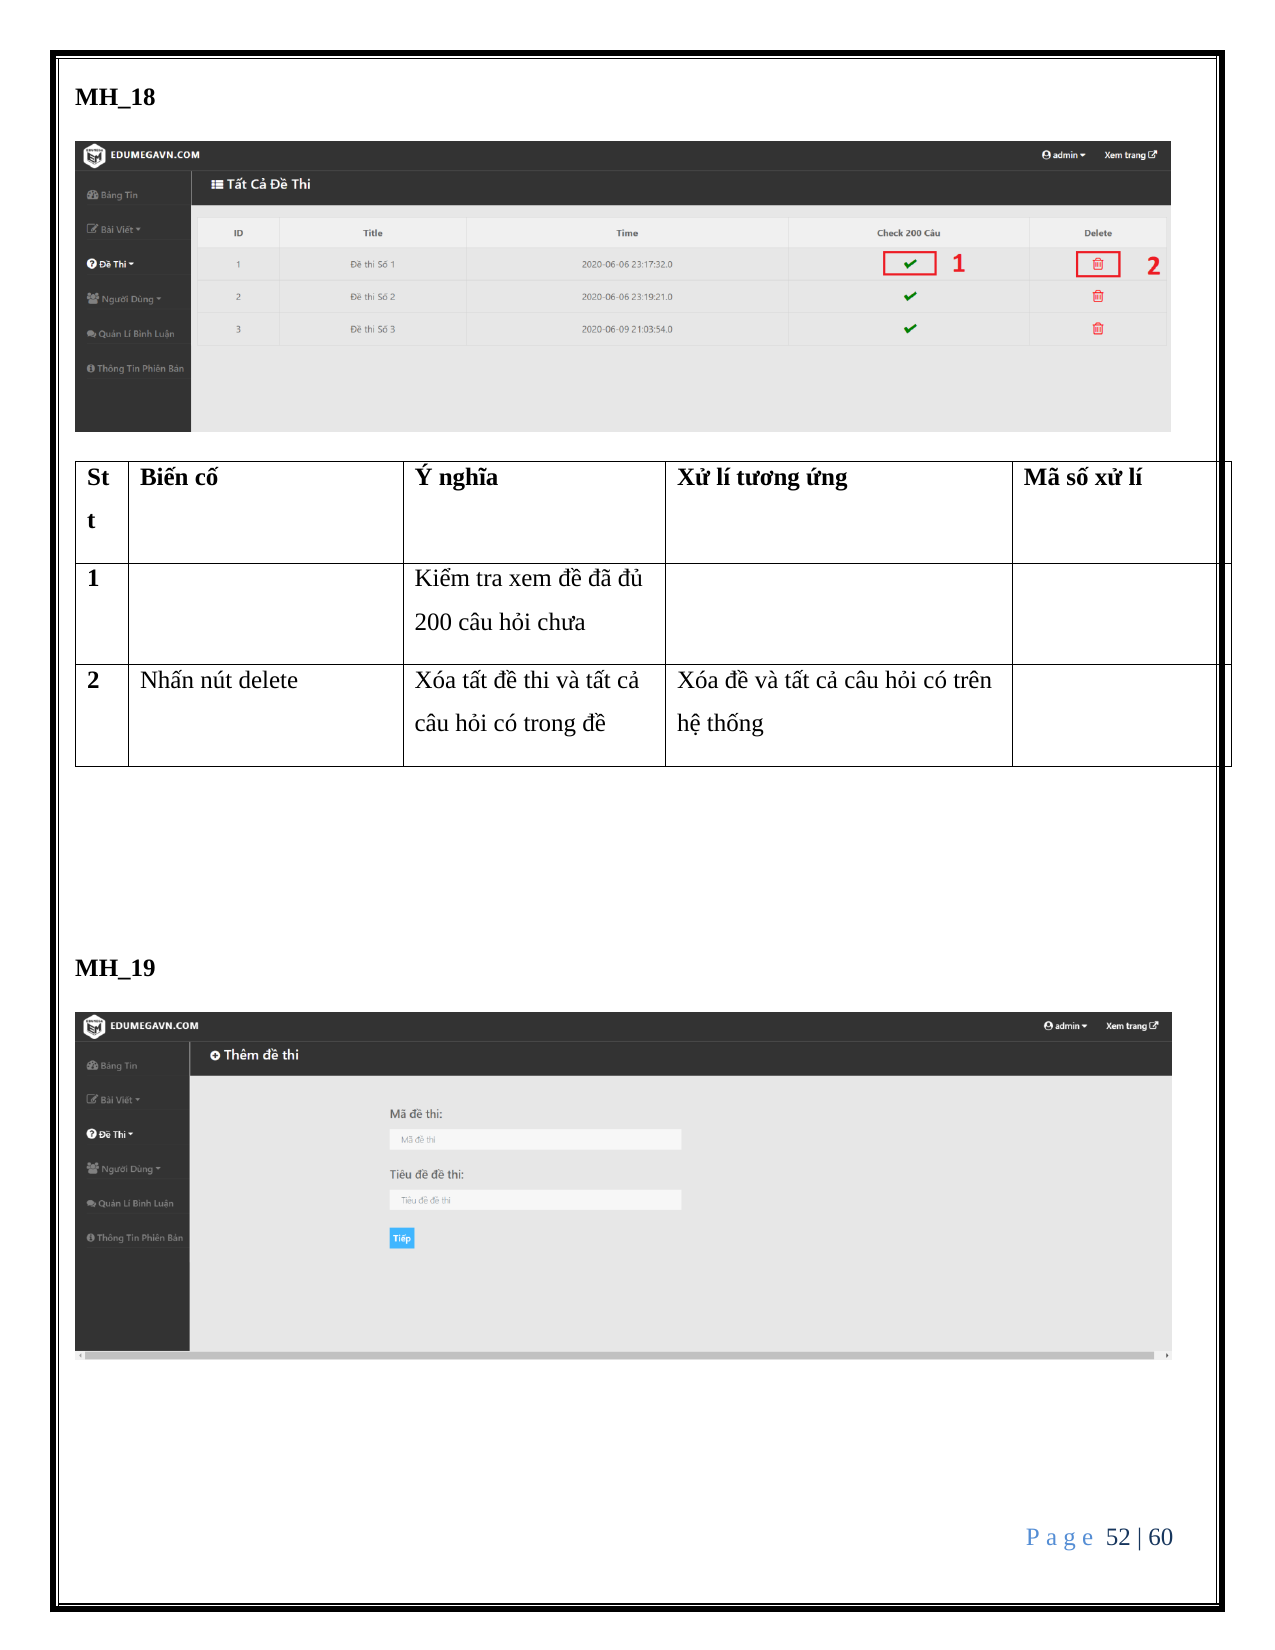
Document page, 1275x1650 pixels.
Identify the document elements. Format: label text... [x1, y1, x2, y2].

table_cell 2 [76, 665, 128, 766]
table_cell Xóa đề và tất cả câu hỏi có trên hệ thống [666, 665, 1012, 766]
table_header Xử lí tương ứng [666, 462, 1012, 562]
table_cell 1 [76, 564, 128, 664]
text MH_18 [75, 82, 887, 111]
table_header Ý nghĩa [404, 462, 665, 562]
text MH_19 [75, 953, 887, 982]
table_cell [1013, 564, 1216, 664]
table_cell [666, 564, 1012, 664]
table_cell Xóa tất đề thi và tất cả câu hỏi có trong đề [404, 665, 665, 766]
picture [75, 141, 1171, 432]
table_cell Kiểm tra xem đề đã đủ 200 câu hỏi chưa [404, 564, 665, 664]
table_header Biến cố [129, 462, 403, 562]
table_cell [1225, 564, 1231, 664]
table_header Mã số xử lí [1013, 462, 1216, 562]
table_cell [1013, 665, 1216, 766]
picture [75, 1012, 1172, 1360]
table_cell Nhấn nút delete [129, 665, 403, 766]
table_header Stt [76, 462, 128, 562]
table_cell [129, 564, 403, 664]
table_cell [1225, 665, 1231, 766]
